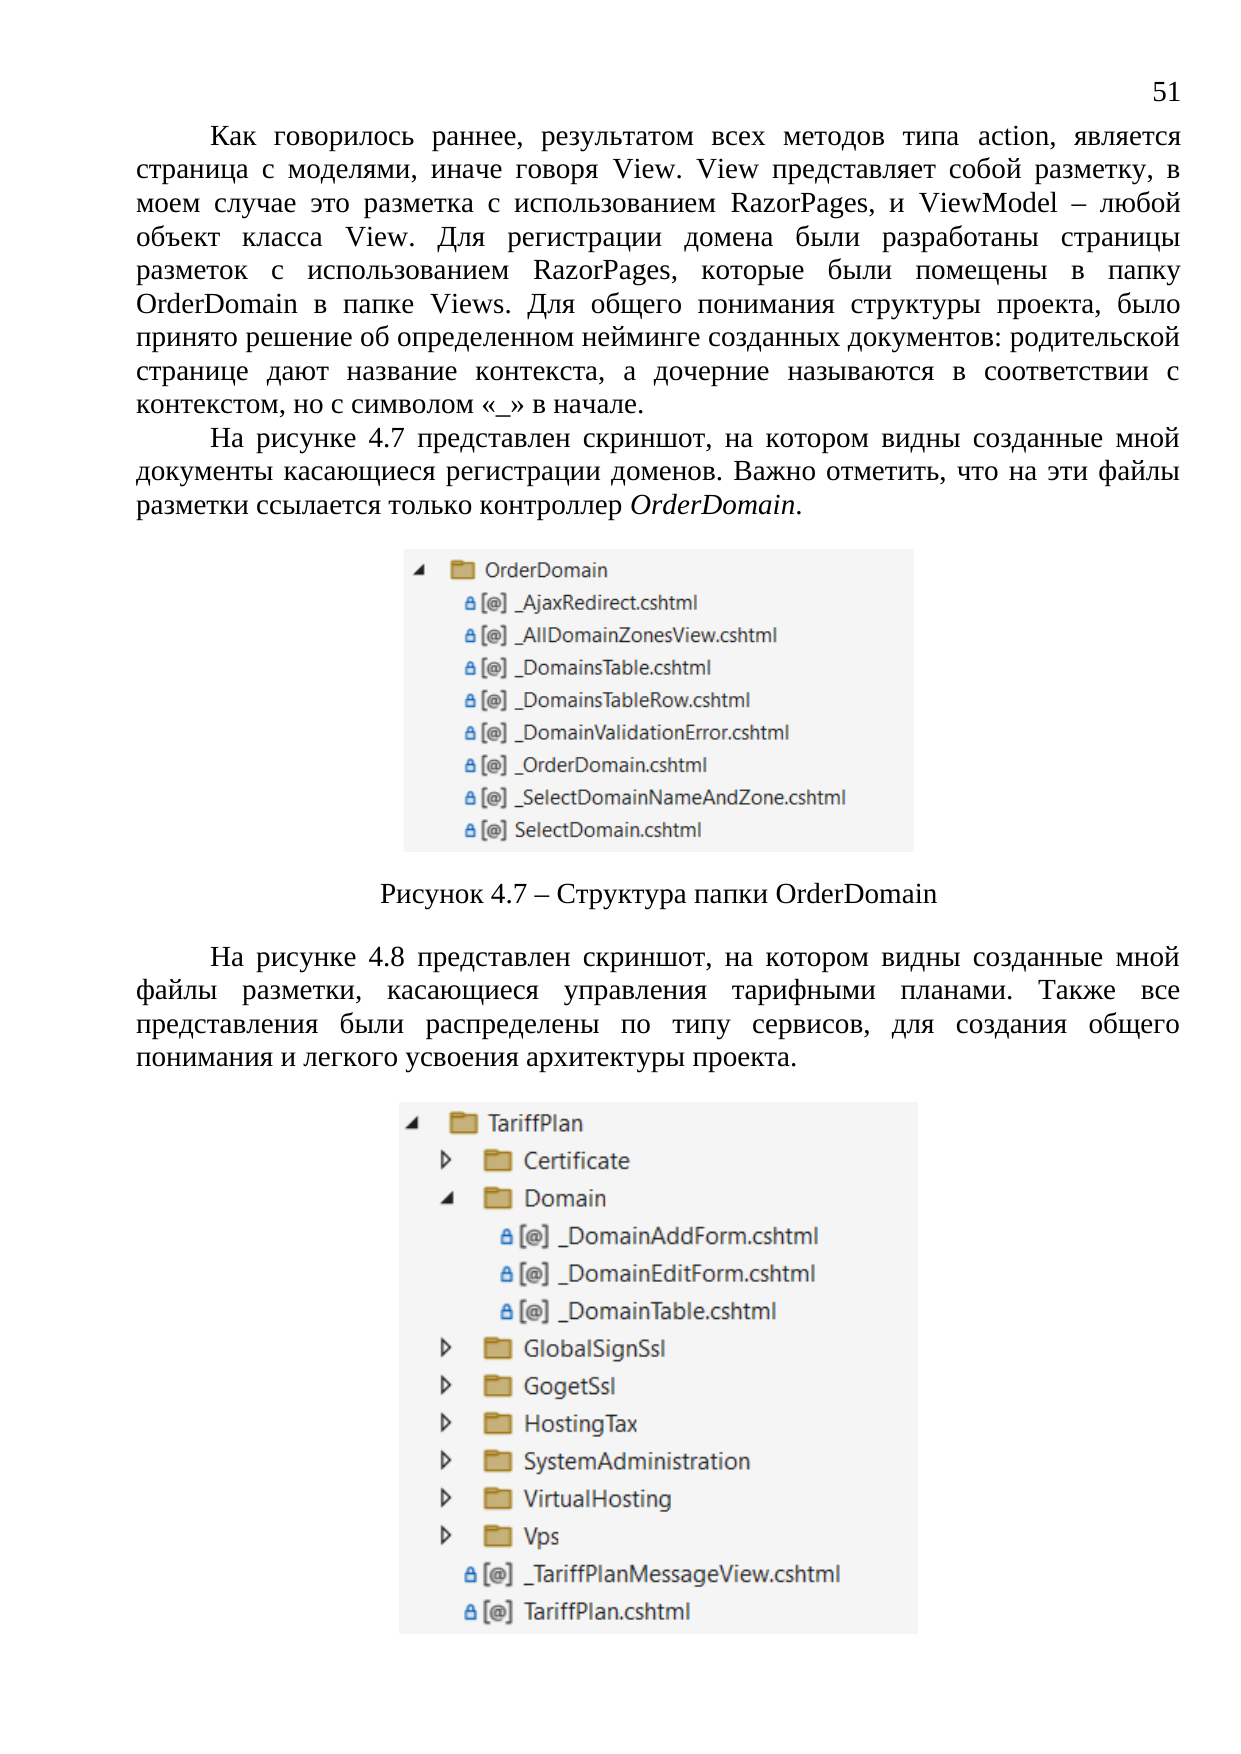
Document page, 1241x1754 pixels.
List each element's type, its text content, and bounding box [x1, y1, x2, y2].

picture [399, 1102, 918, 1634]
text На рисунке 4.8 представлен скриншот, на котором видны созданные мной файлы разметки, касающиеся управления тарифными планами. Также все представления были распределены по типу сервисов, для создания общего понимания и легкого усвоения архитектуры проекта. [136, 939, 1181, 1073]
text Рисунок 4.7 – Структура папки OrderDomain [136, 876, 1181, 910]
text На рисунке 4.7 представлен скриншот, на котором видны созданные мной документы касающиеся регистрации доменов. Важно отметить, что на эти файлы разметки ссылается только контроллер OrderDomain. [136, 420, 1181, 521]
text Как говорилось раннее, результатом всех методов типа action, является страница с моделями, иначе говоря View. View представляет собой разметку, в моем случае это разметка с использованием RazorPages, и ViewModel – любой объект класса View. Для регистрации домена были разработаны страницы разметок с использованием RazorPages, которые были помещены в папку OrderDomain в папке Views. Для общего понимания структуры проекта, было принято решение об определенном нейминге созданных документов: родительской странице дают название контекста, а дочерние называются в соответствии с контекстом, но с символом «_» в начале. [136, 118, 1181, 420]
picture [403, 549, 914, 852]
